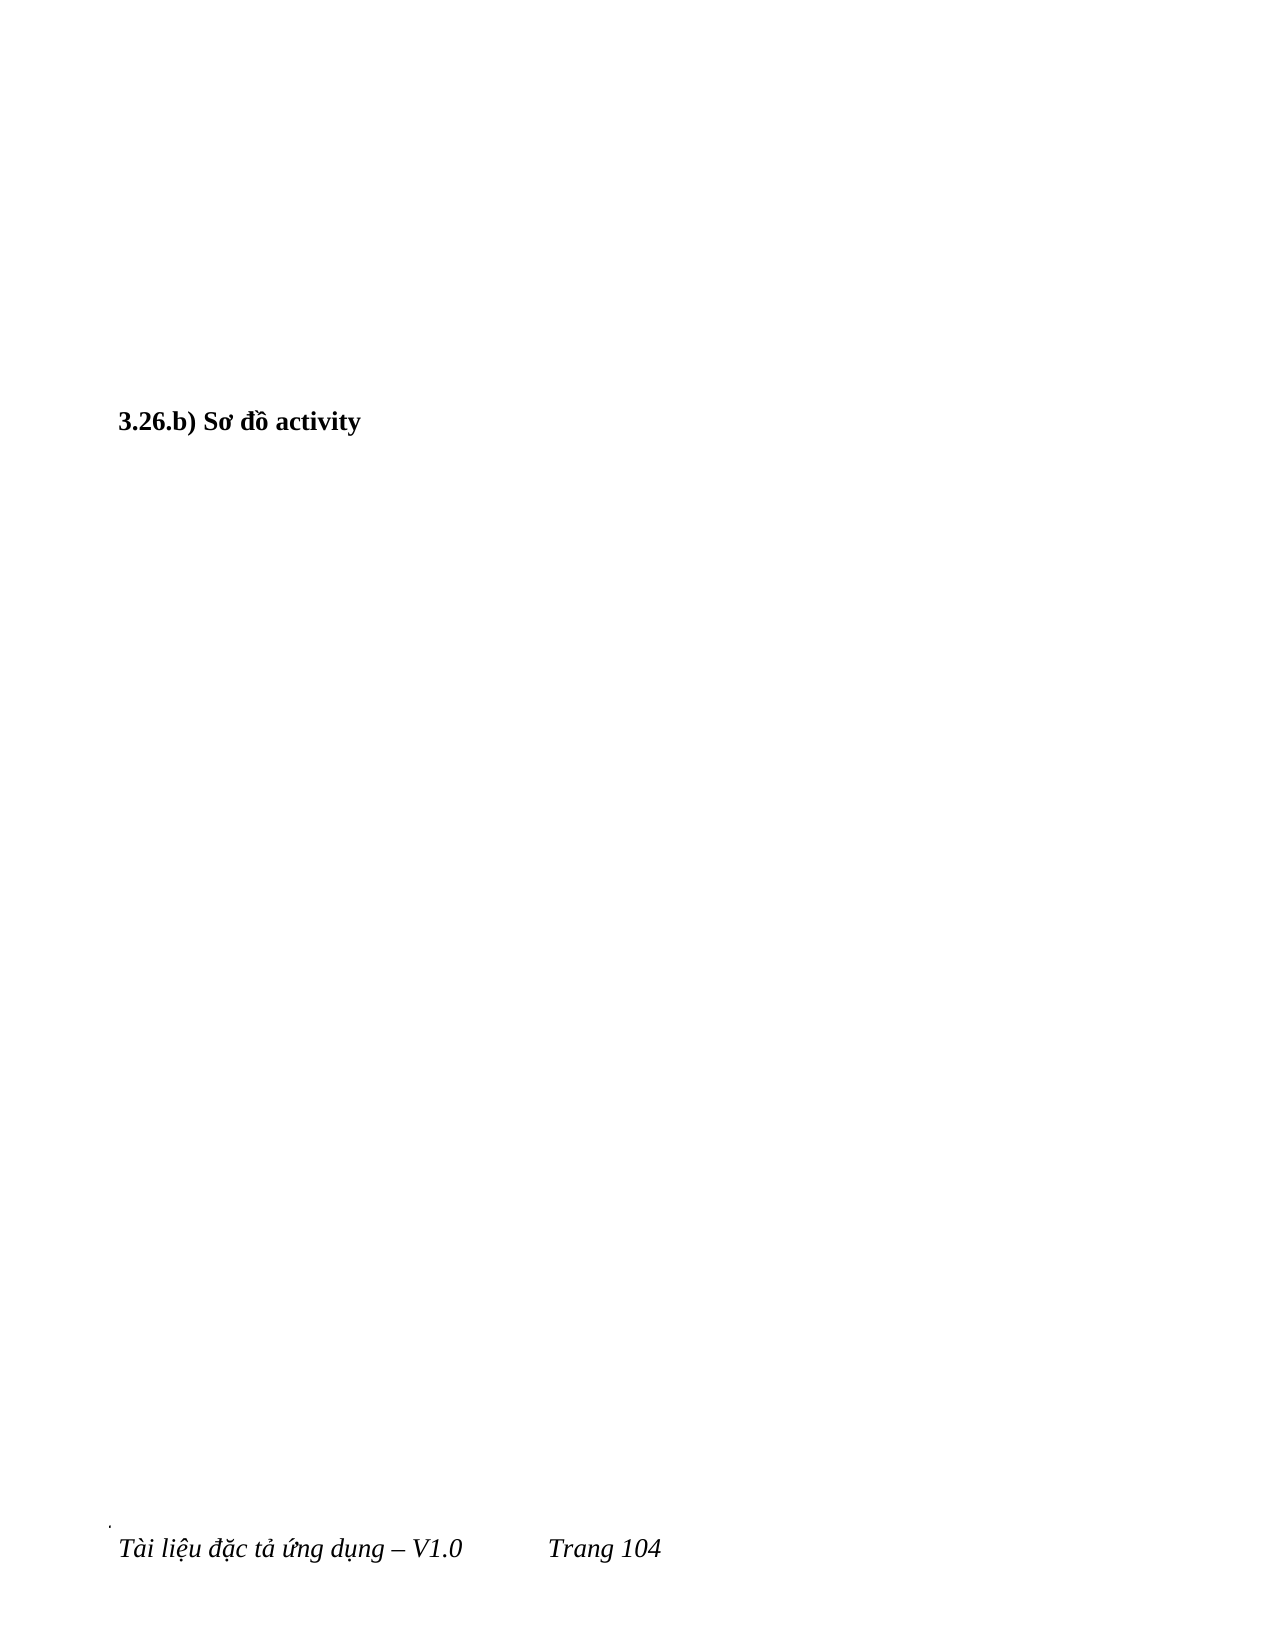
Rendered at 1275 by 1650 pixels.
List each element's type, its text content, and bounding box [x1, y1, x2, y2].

text 3.26.b) Sơ đồ activity [118, 405, 1186, 436]
